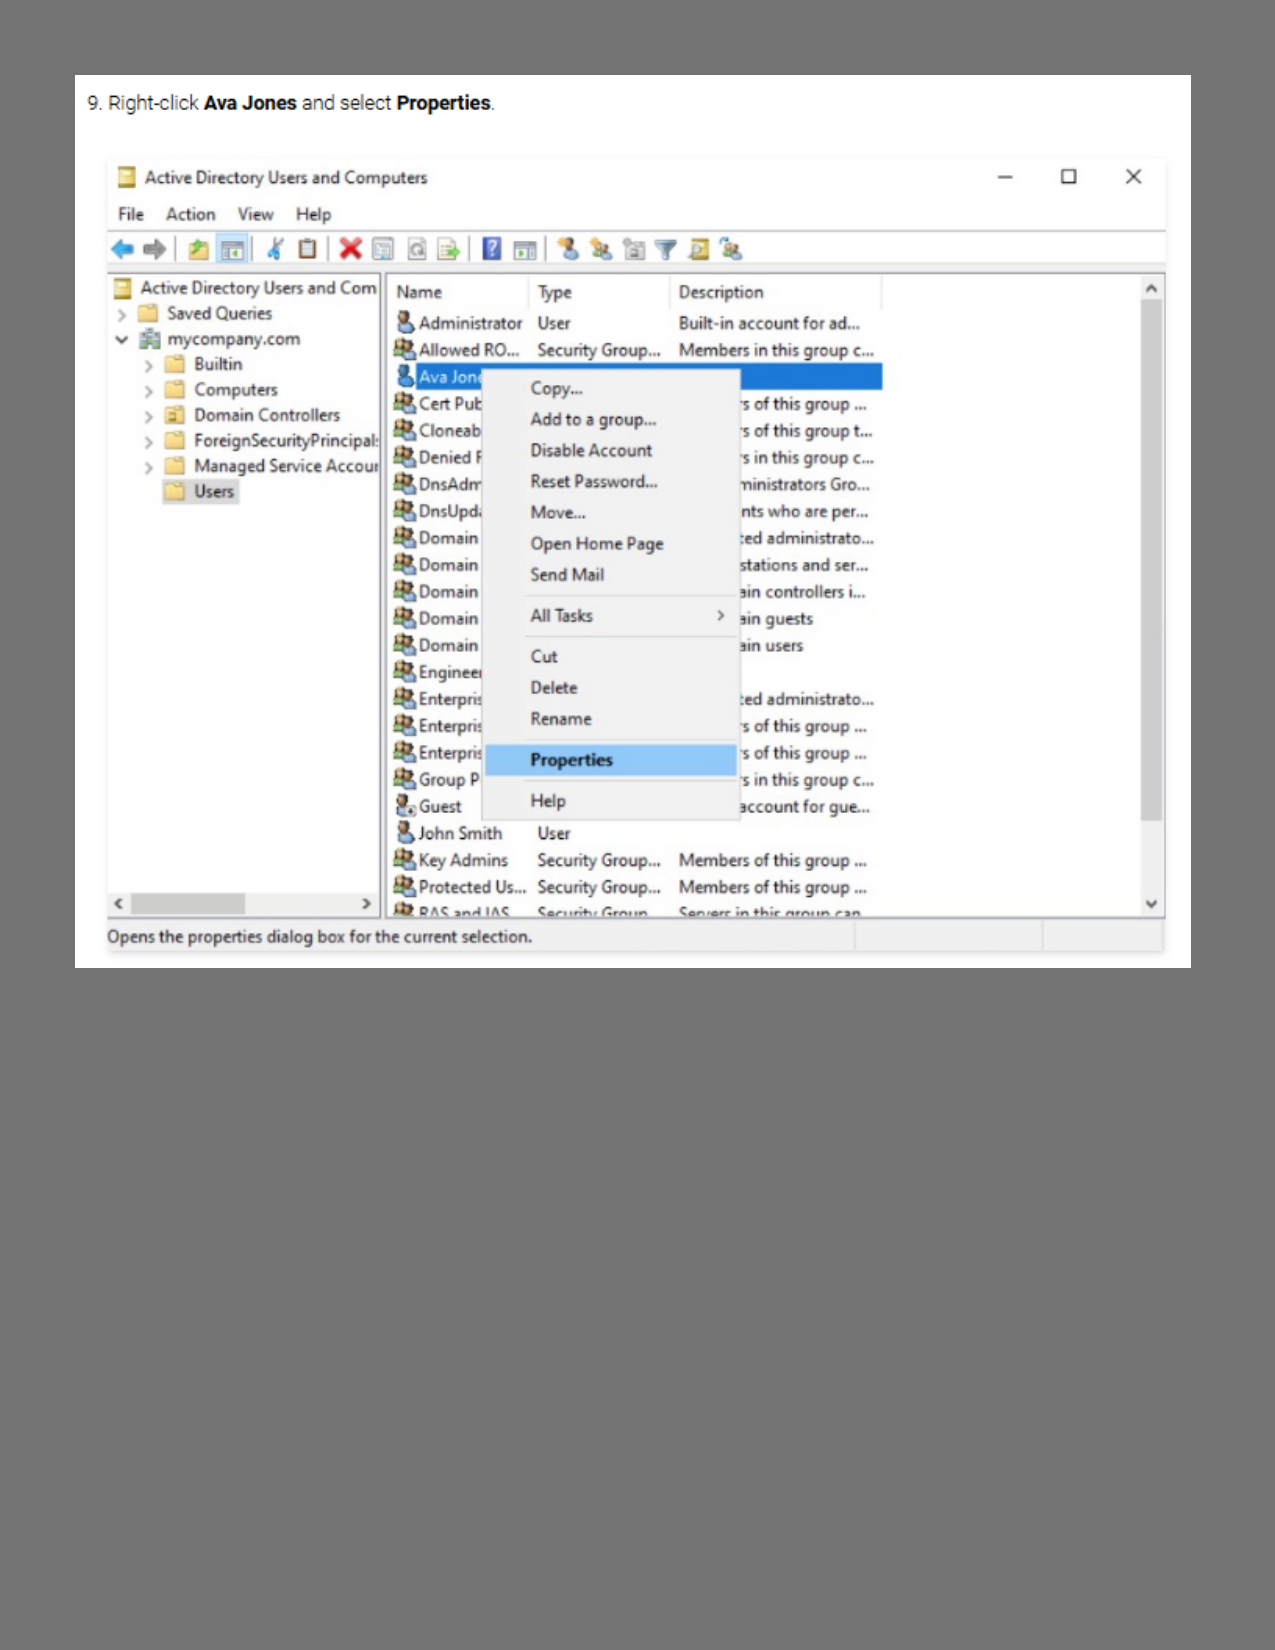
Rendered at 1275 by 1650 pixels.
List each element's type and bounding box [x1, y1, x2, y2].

picture [75, 75, 1191, 968]
